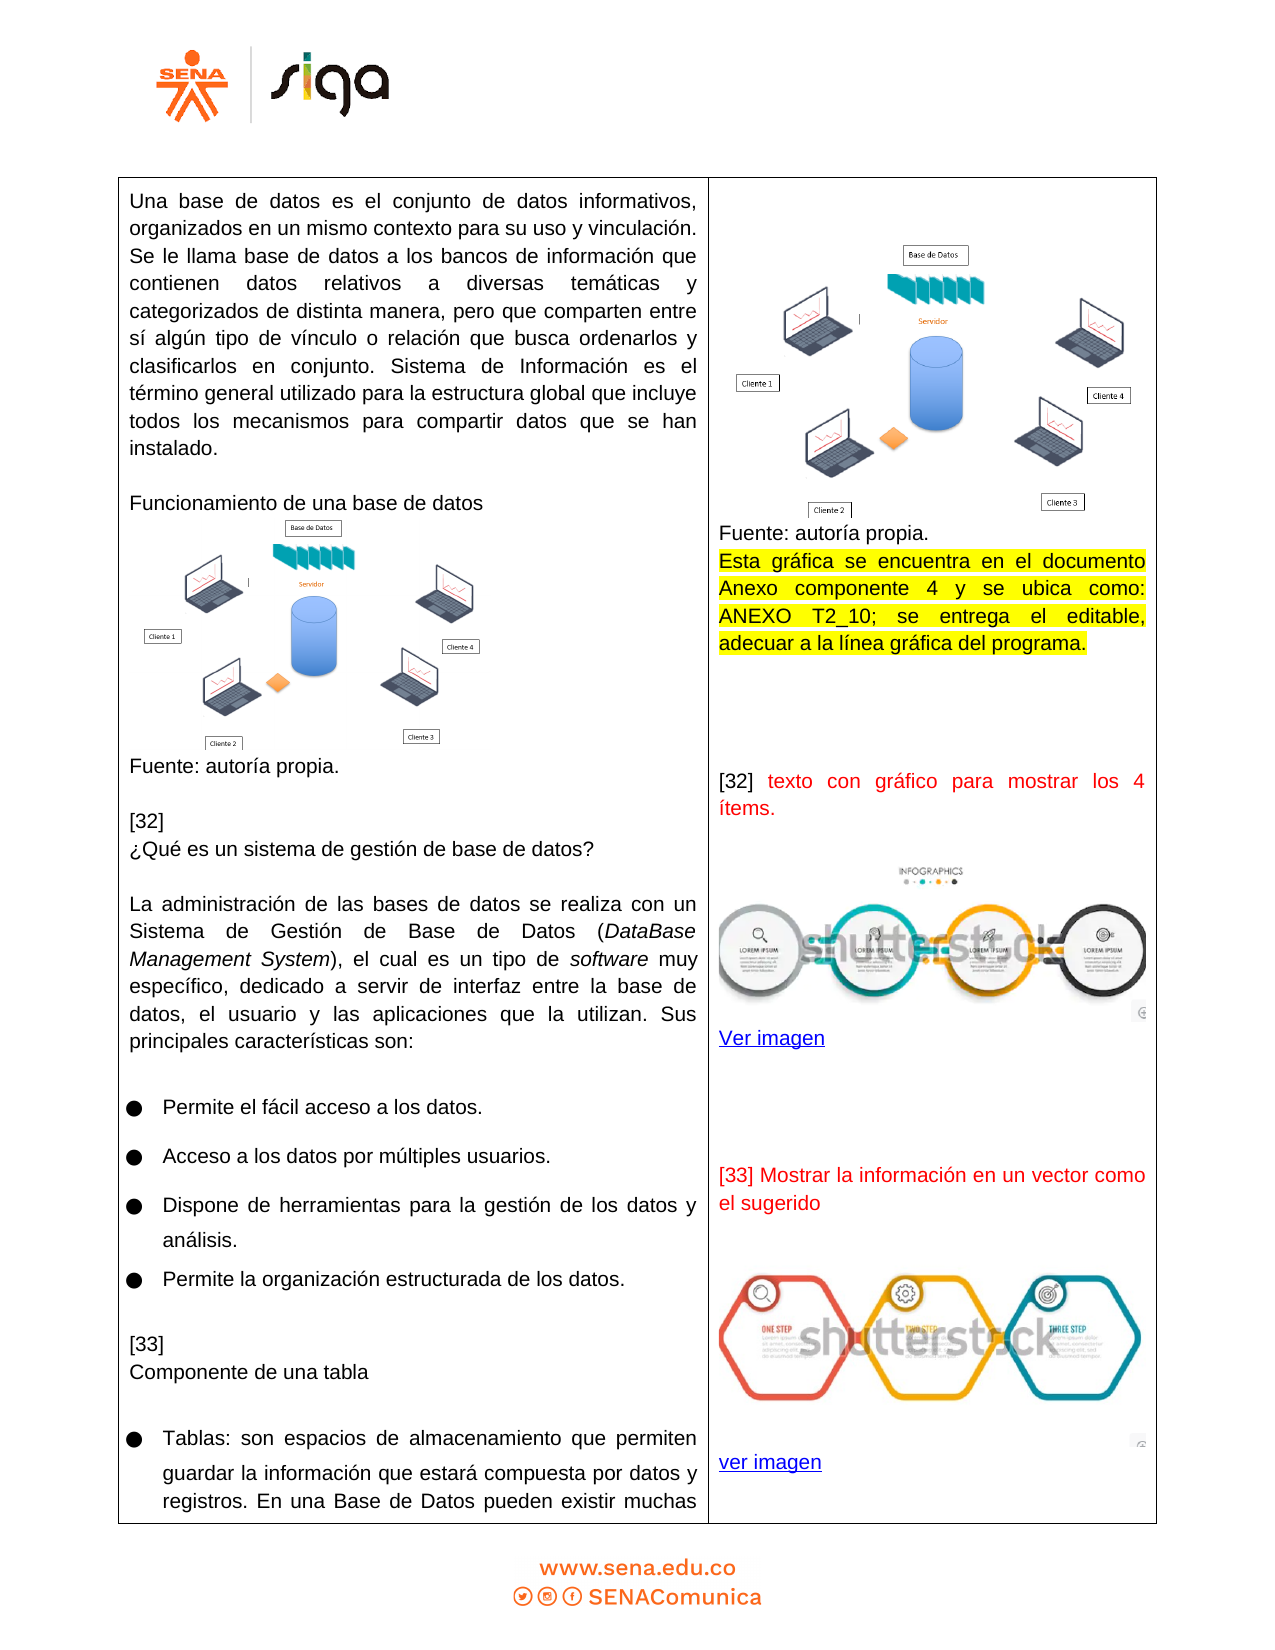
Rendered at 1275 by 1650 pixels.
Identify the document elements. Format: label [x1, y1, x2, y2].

table_cell [709, 178, 1156, 1523]
picture [718, 243, 1146, 518]
picture [129, 518, 492, 750]
picture [513, 1556, 762, 1606]
picture [718, 1245, 1146, 1447]
picture [5, 42, 538, 128]
table_cell [119, 178, 708, 1523]
picture [718, 851, 1146, 1022]
